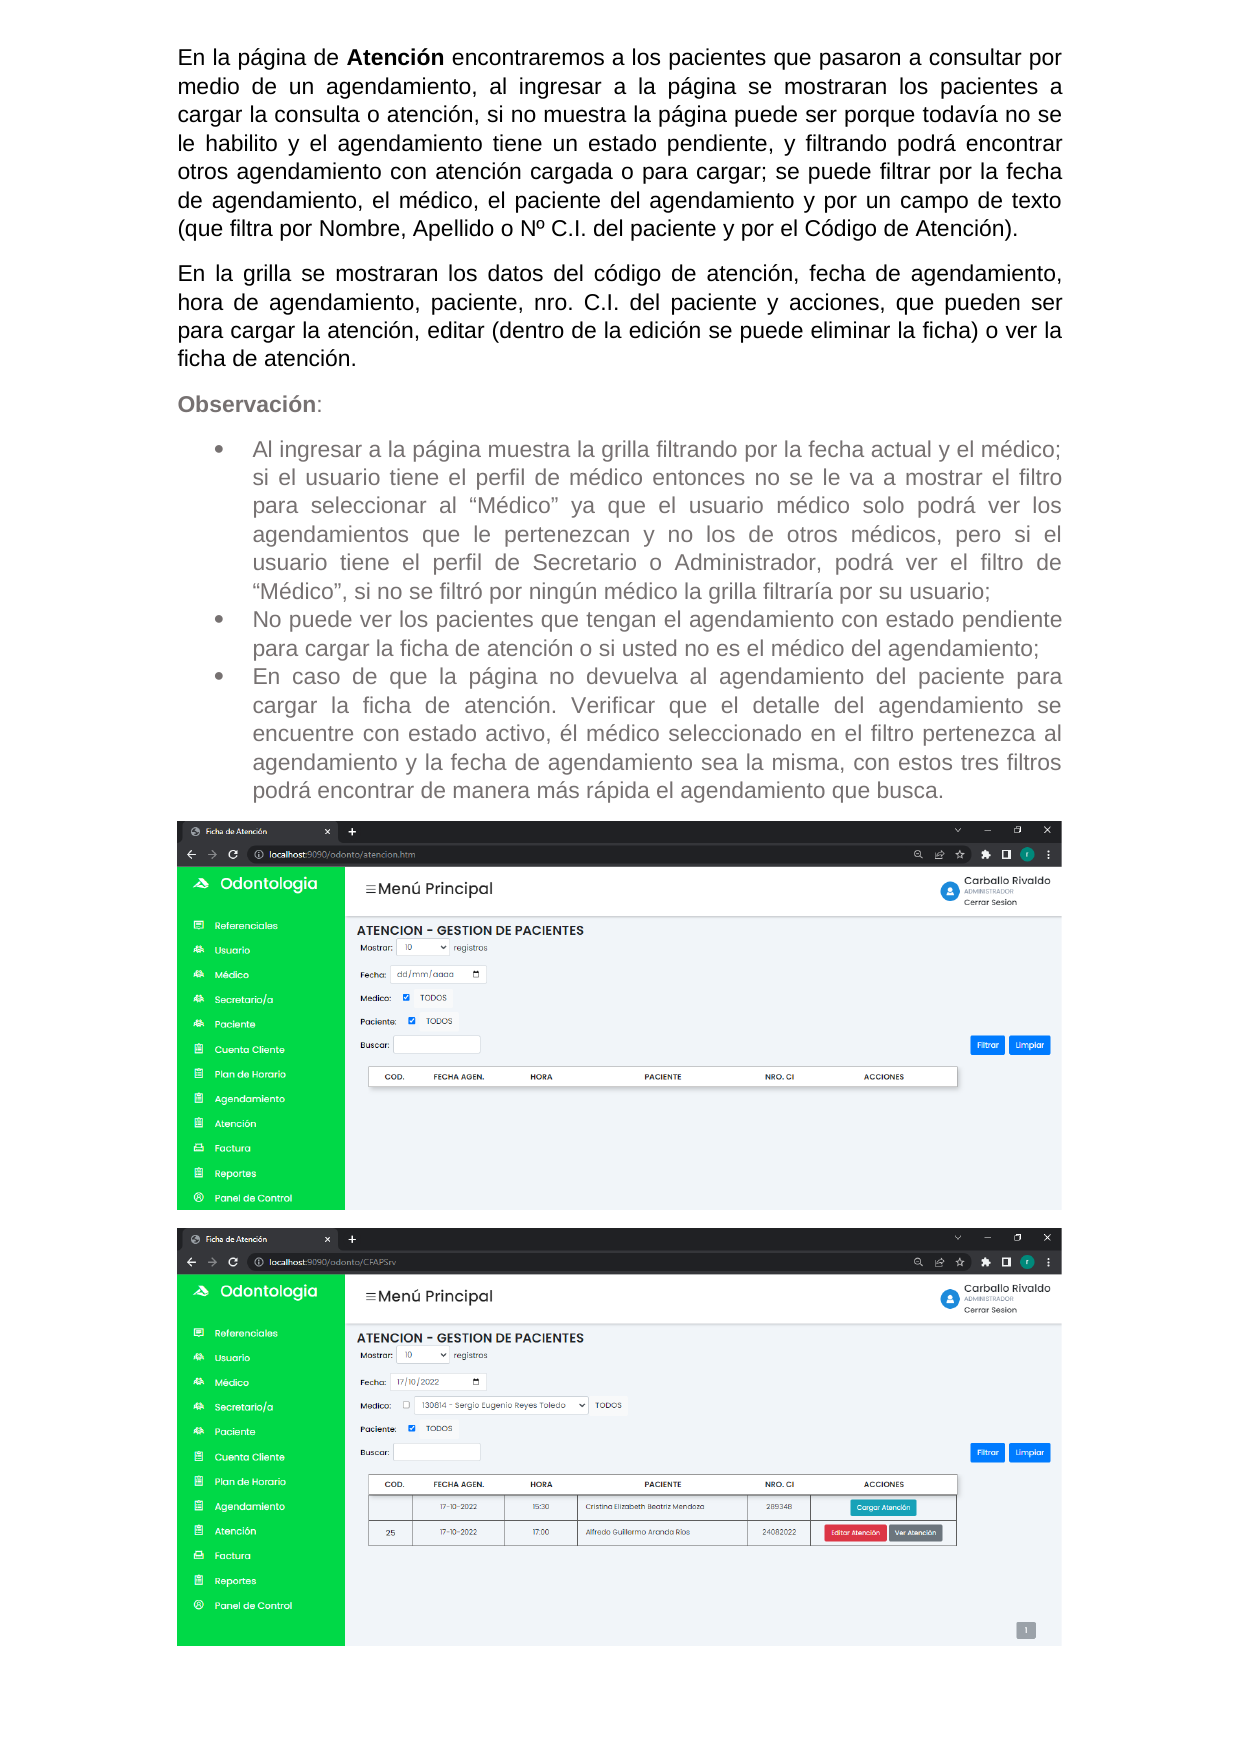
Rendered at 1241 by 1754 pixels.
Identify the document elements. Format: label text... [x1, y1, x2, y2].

text En la grilla se mostraran los datos del código de atención, fecha de agendamiento, hora de agendamiento, paciente, nro. C.I. del paciente y acciones, que pueden ser para cargar la atención, editar (dentro de la edición se puede eliminar la ficha) o ver la ficha de atención. [177, 260, 1063, 372]
text En la página de Atención encontraremos a los pacientes que pasaron a consultar por medio de un agendamiento, al ingresar a la página se mostraran los pacientes a cargar la consulta o atención, si no muestra la página puede ser porque todavía no se le habilito y el agendamiento tiene un estado pendiente, y filtrando podrá encontrar otros agendamiento con atención cargada o para cargar; se puede filtrar por la fecha de agendamiento, el médico, el paciente del agendamiento y por un campo de texto (que filtra por Nombre, Apellido o Nº C.I. del paciente y por el Código de Atención). [177, 44, 1063, 241]
list No puede ver los pacientes que tengan el agendamiento con estado pendiente para cargar la ficha de atención o si usted no es el médico del agendamiento; [215, 606, 1063, 661]
list Al ingresar a la página muestra la grilla filtrando por la fecha actual y el médico; si el usuario tiene el perfil de médico entonces no se le va a mostrar el filtro para seleccionar al “Médico” ya que el usuario médico solo podrá ver los agendamientos que le pertenezcan y no los de otros médicos, pero si el usuario tiene el perfil de Secretario o Administrador, podrá ver el filtro de “Médico”, si no se filtró por ningún médico la grilla filtraría por su usuario; [215, 436, 1063, 604]
picture [177, 1228, 1062, 1646]
picture [177, 821, 1062, 1210]
text Observación: [177, 391, 1063, 417]
list En caso de que la página no devuelva al agendamiento del paciente para cargar la ficha de atención. Verificar que el detalle del agendamiento se encuentre con estado activo, él médico seleccionado en el filtro pertenezca al agendamiento y la fecha de agendamiento sea la misma, con estos tres filtros podrá encontrar de manera más rápida el agendamiento que busca. [215, 663, 1063, 803]
